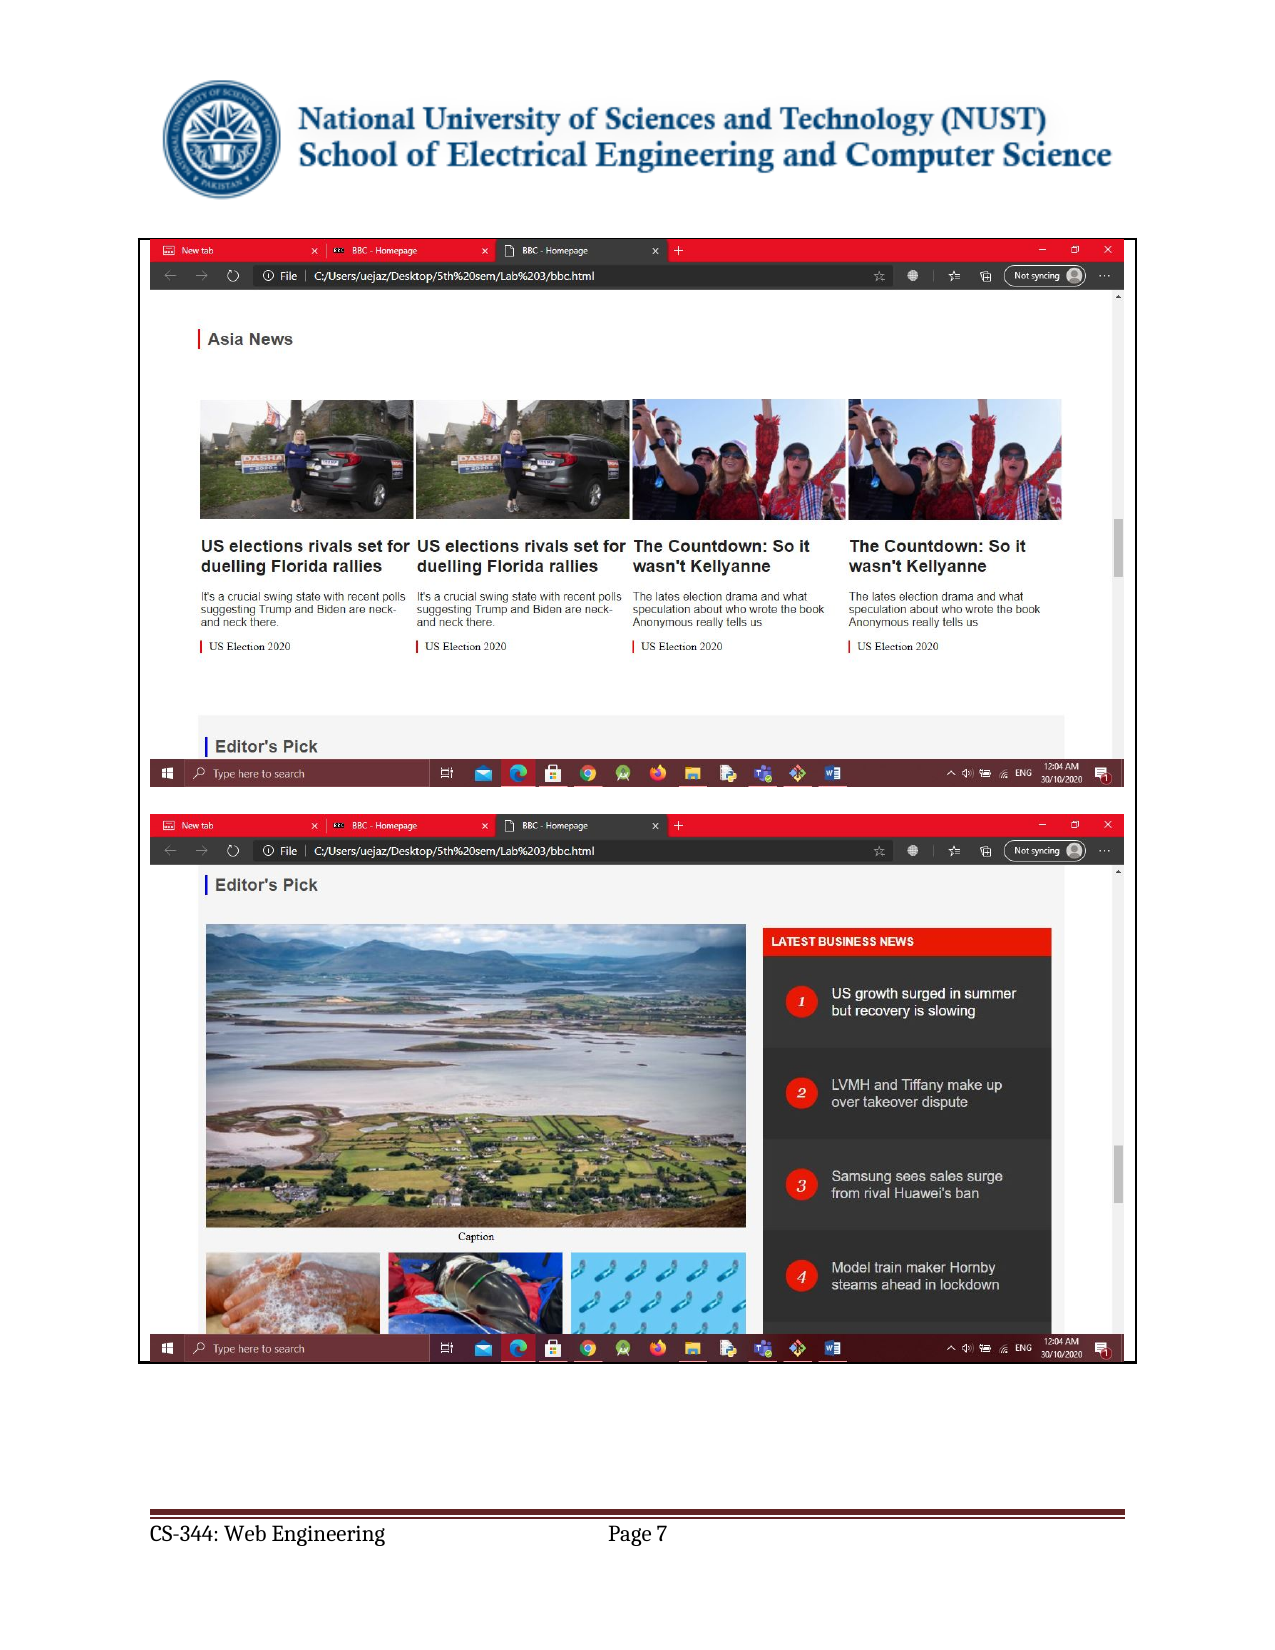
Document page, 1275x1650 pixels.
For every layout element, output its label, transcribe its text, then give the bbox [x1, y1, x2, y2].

picture [150, 814, 1124, 1362]
picture [150, 75, 1125, 210]
picture [150, 239, 1124, 787]
